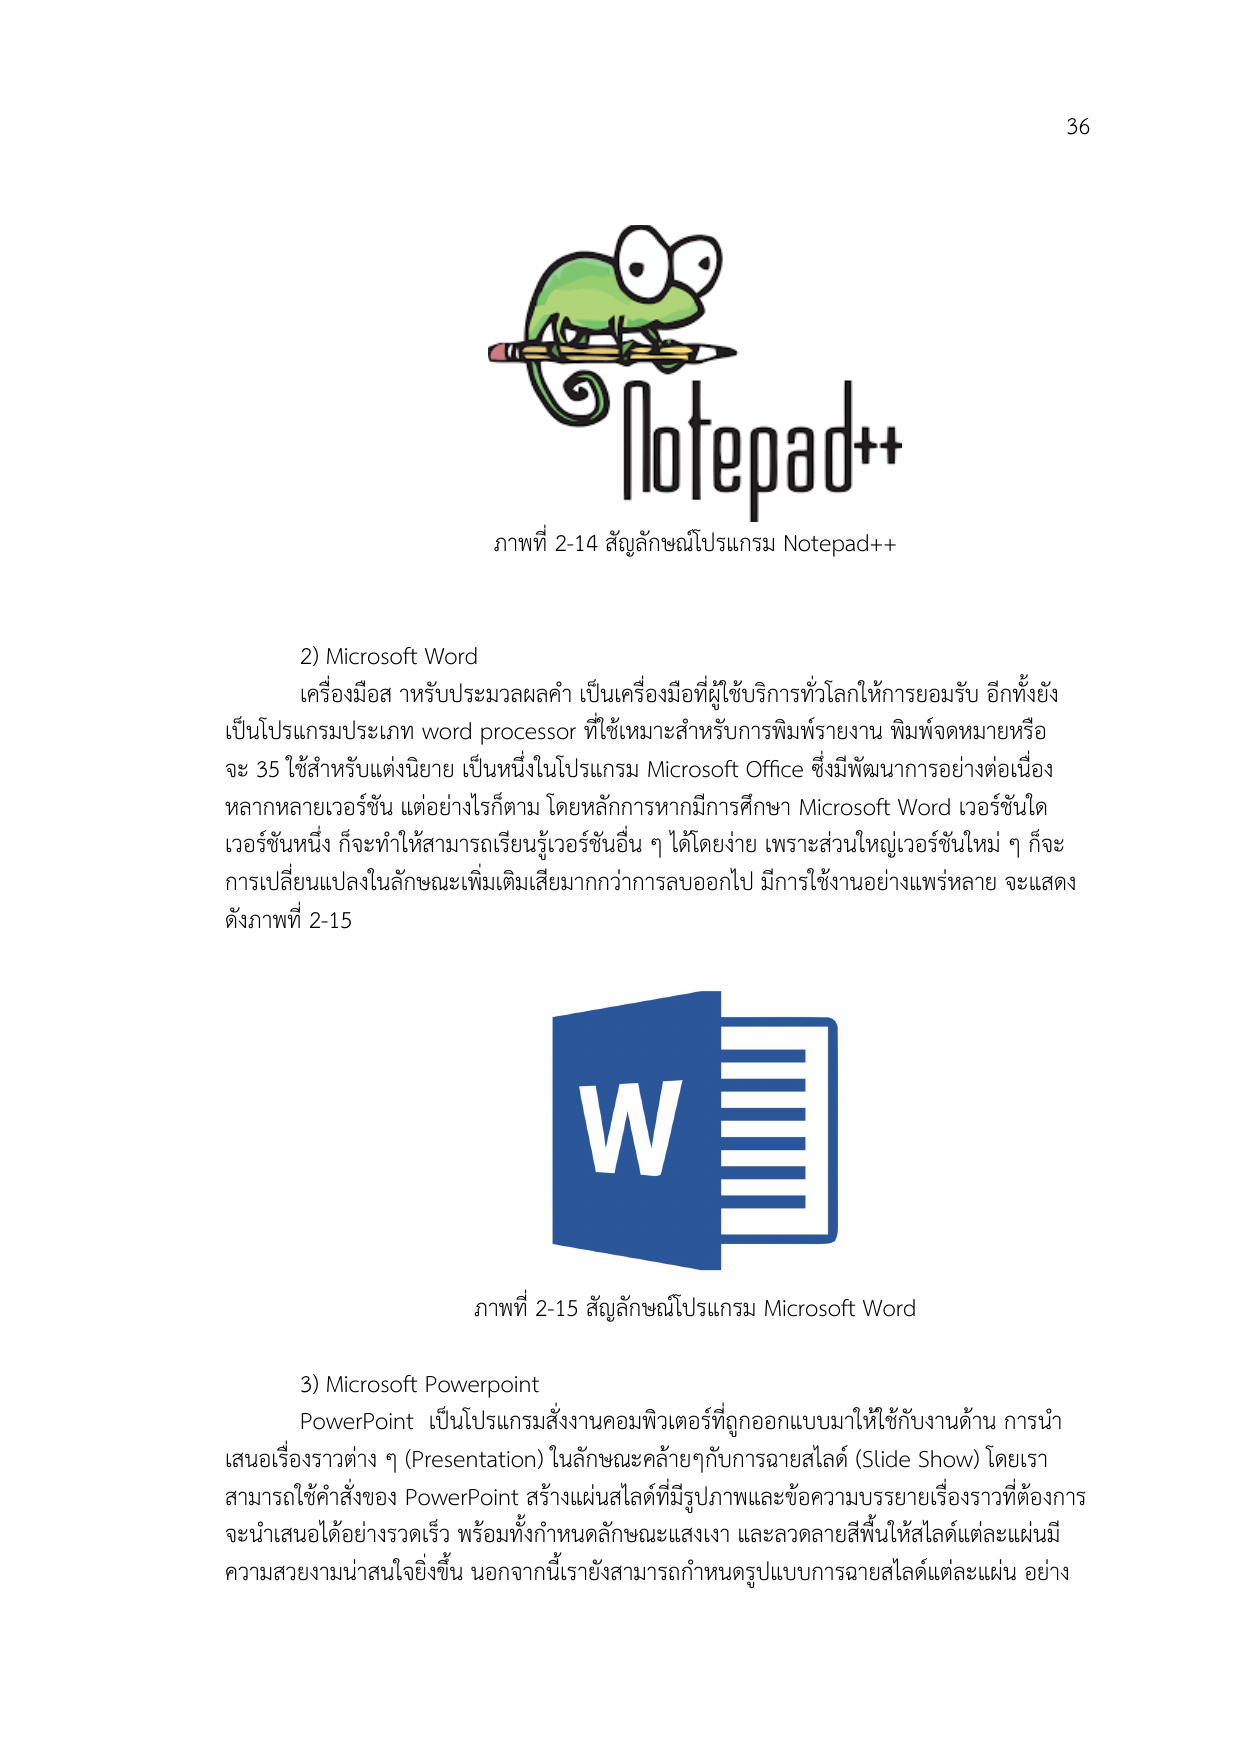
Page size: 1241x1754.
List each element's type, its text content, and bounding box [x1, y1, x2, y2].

text ภาพที่ 2-14 สัญลักษณโปรแกรม Notepad++ [225, 522, 1090, 559]
list Microsoft Powerpoint [225, 1363, 1090, 1400]
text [225, 1400, 1090, 1589]
list Microsoft Word [225, 635, 1090, 673]
picture [488, 225, 903, 522]
text ภาพที่ 2-15 สัญลักษณโปรแกรม Microsoft Word [225, 1287, 1090, 1325]
picture [531, 974, 859, 1288]
text เครื่องมือส าหรับประมวลผลคำ เป็นเครื่องมือที่ผู้ใช้บริการทั่วโลกให้การยอมรับ อีกทั้งยังเป็นโปรแกรมประเภท word processor ที่ใช้เหมาะสำหรับการพิมพ์รายงาน พิมพ์จดหมายหรือจะ35ใช้สำหรับแต่งนิยาย เป็นหนึ่งในโปรแกรม Microsoft Office ซึ่งมีพัฒนาการอย่างต่อเนื่อง หลากหลายเวอร์ชัน แต่อย่างไรก็ตาม โดยหลักการหากมีการศึกษา Microsoft Word เวอร์ชันใดเวอร์ชันหนึ่ง ก็จะทำให้สามารถเรียนรู้เวอร์ชันอื่น ๆ ได้โดยง่าย เพราะส่วนใหญ่เวอร์ชันใหม่ ๆ ก็จะการเปลี่ยนแปลงในลักษณะเพิ่มเติมเสียมากกว่าการลบออกไป มีการใช้งานอย่างแพร่หลาย จะแสดงดังภาพที่ 2-15 [225, 673, 1090, 937]
